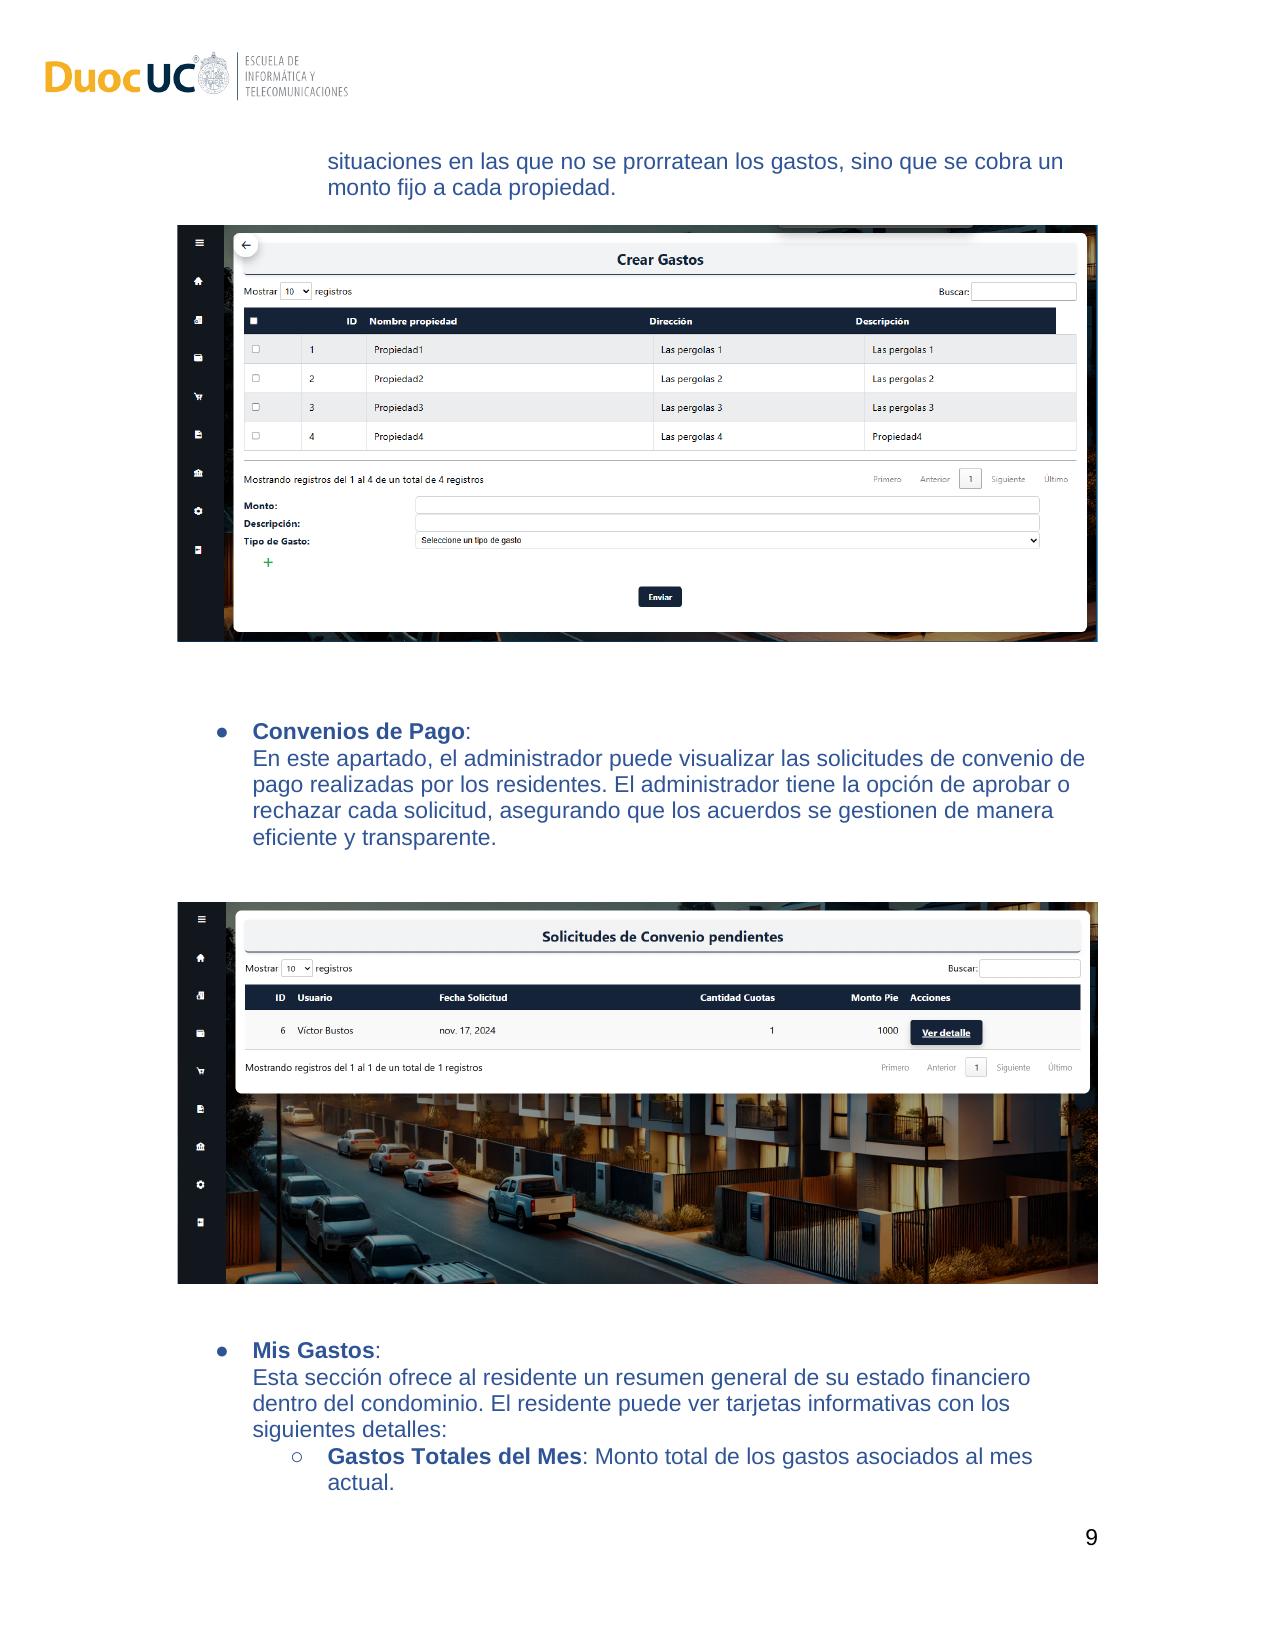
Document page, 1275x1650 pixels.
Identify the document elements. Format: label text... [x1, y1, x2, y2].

list Mis Gastos: Esta sección ofrece al residente un resumen general de su estado financiero dentro del condominio. El residente puede ver tarjetas informativas con los siguientes detalles: [215, 1337, 1098, 1443]
list Gastos Totales del Mes: Monto total de los gastos asociados al mes actual. [290, 1443, 1098, 1495]
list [290, 148, 1098, 200]
picture [45, 38, 350, 111]
list Convenios de Pago: En este apartado, el administrador puede visualizar las solicitudes de convenio de pago realizadas por los residentes. El administrador tiene la opción de aprobar o rechazar cada solicitud, asegurando que los acuerdos se gestionen de manera eficiente y transparente. [215, 718, 1098, 850]
picture [177, 902, 1098, 1284]
picture [177, 225, 1098, 642]
